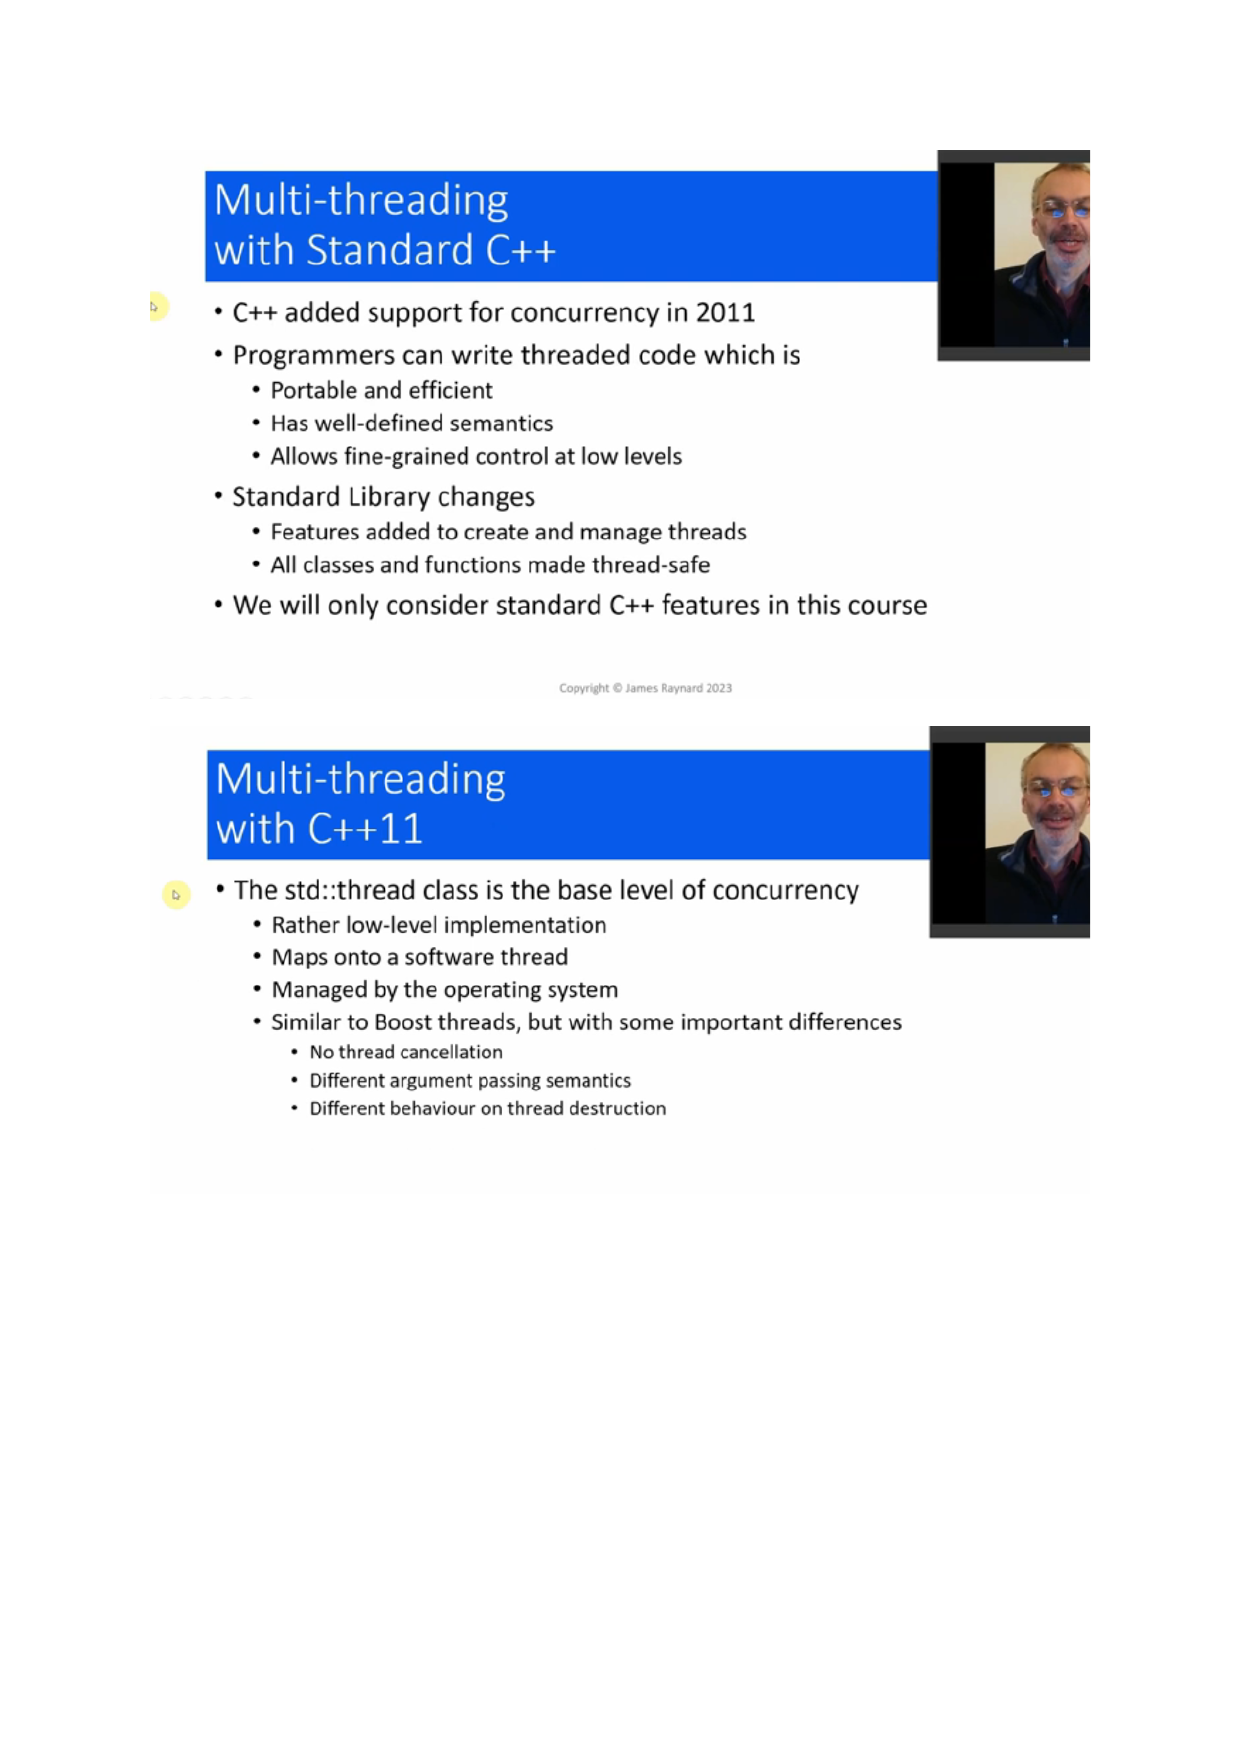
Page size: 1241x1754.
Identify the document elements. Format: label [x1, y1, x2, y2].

picture [150, 150, 1091, 699]
picture [150, 726, 1091, 1194]
